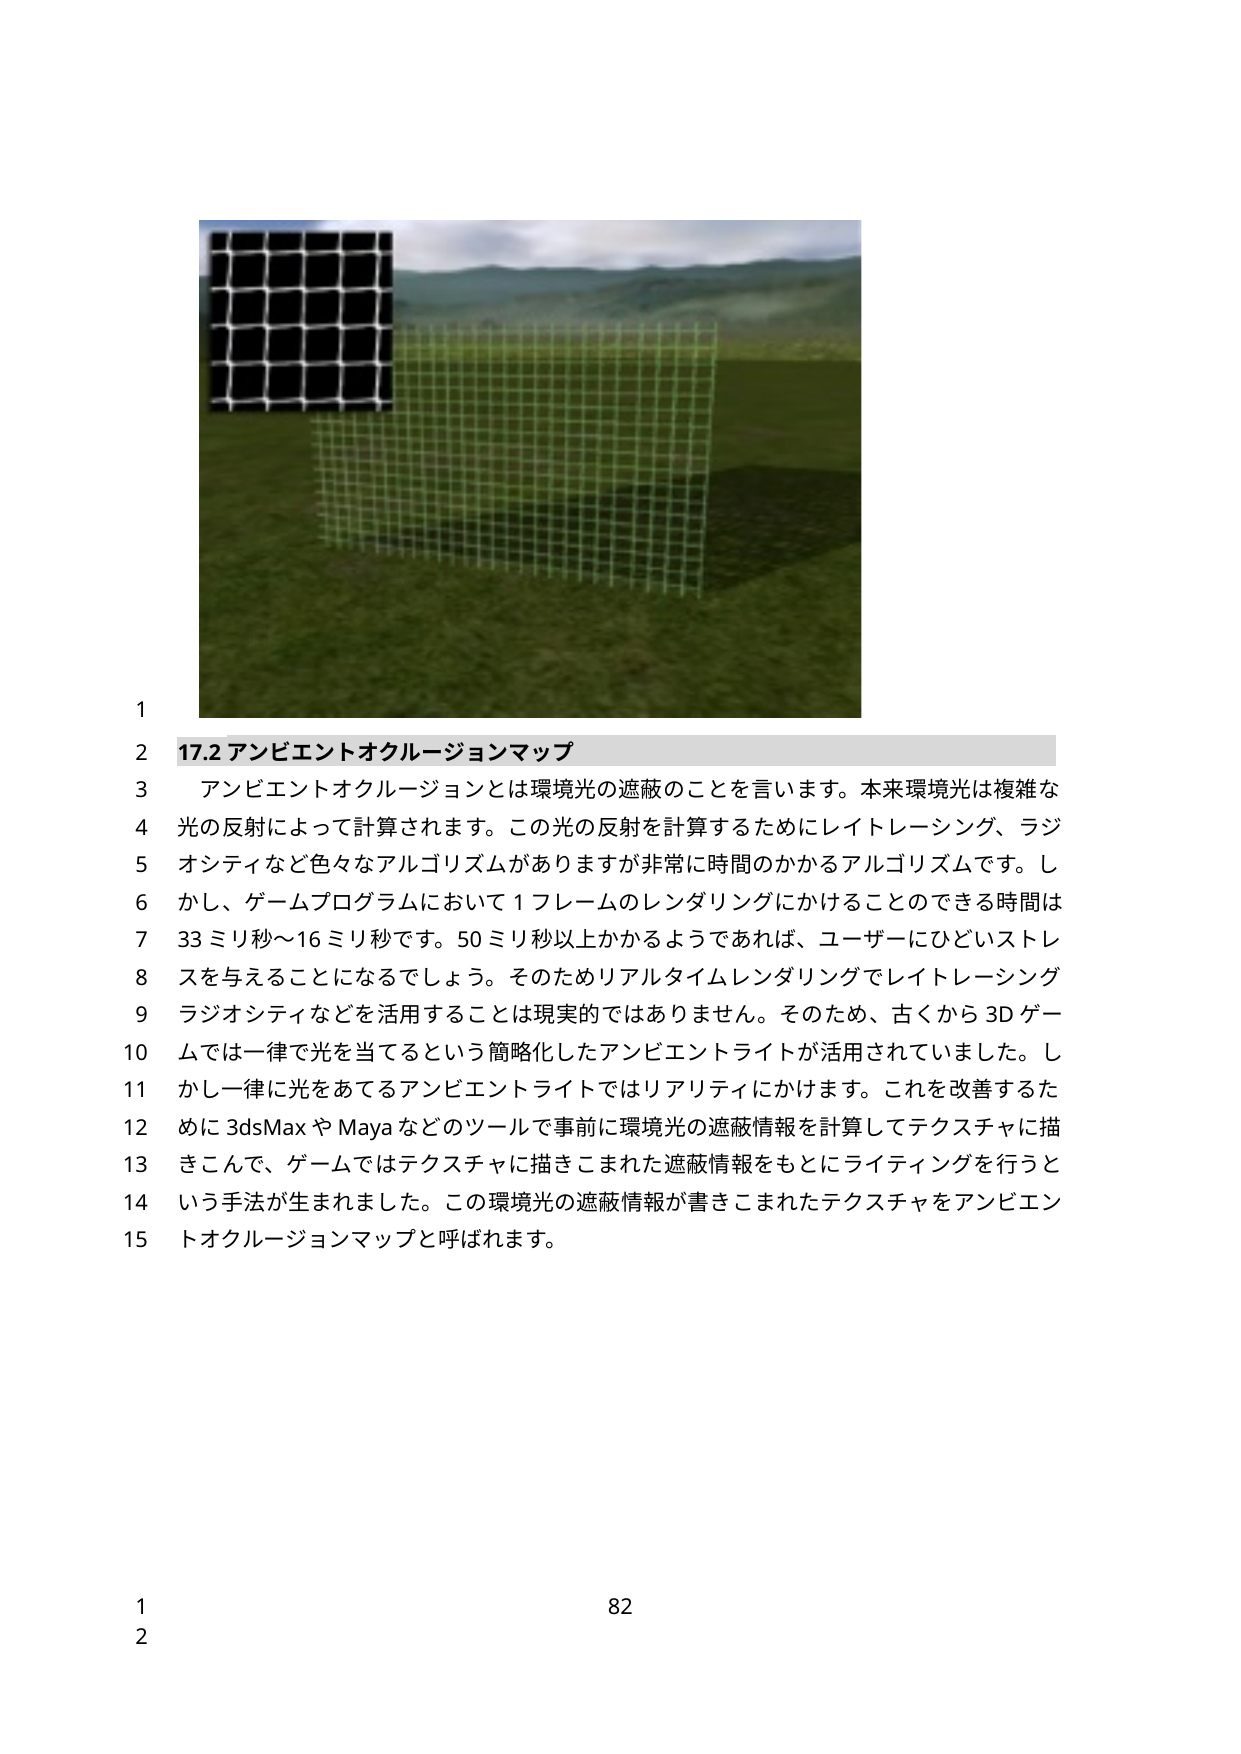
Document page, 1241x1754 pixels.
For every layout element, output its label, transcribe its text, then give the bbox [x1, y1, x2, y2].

text アンビエントオクルージョンとは環境光の遮蔽のことを言います。本来環境光は複雑な光の反射によって計算されます。この光の反射を計算するためにレイトレーシング、ラジオシティなど色々なアルゴリズムがありますが非常に時間のかかるアルゴリズムです。しかし、ゲームプログラムにおいて1フレームのレンダリングにかけることのできる時間は33ミリ秒～16ミリ秒です。50ミリ秒以上かかるようであれば、ユーザーにひどいストレスを与えることになるでしょう。そのためリアルタイムレンダリングでレイトレーシング、ラジオシティなどを活用することは現実的ではありません。そのため、古くから3Dゲームでは一律で光を当てるという簡略化したアンビエントライトが活用されていました。しかし一律に光をあてるアンビエントライトではリアリティにかけます。これを改善するために3dsMaxやMayaなどのツールで事前に環境光の遮蔽情報を計算してテクスチャに描きこんで、ゲームではテクスチャに描きこまれた遮蔽情報をもとにライティングを行うという手法が生まれました。この環境光の遮蔽情報が書きこまれたテクスチャをアンビエントオクルージョンマップと呼ばれます。 [177, 769, 1063, 1257]
text 17.2 アンビエントオクルージョンマップ [177, 732, 1063, 769]
picture [199, 220, 862, 718]
